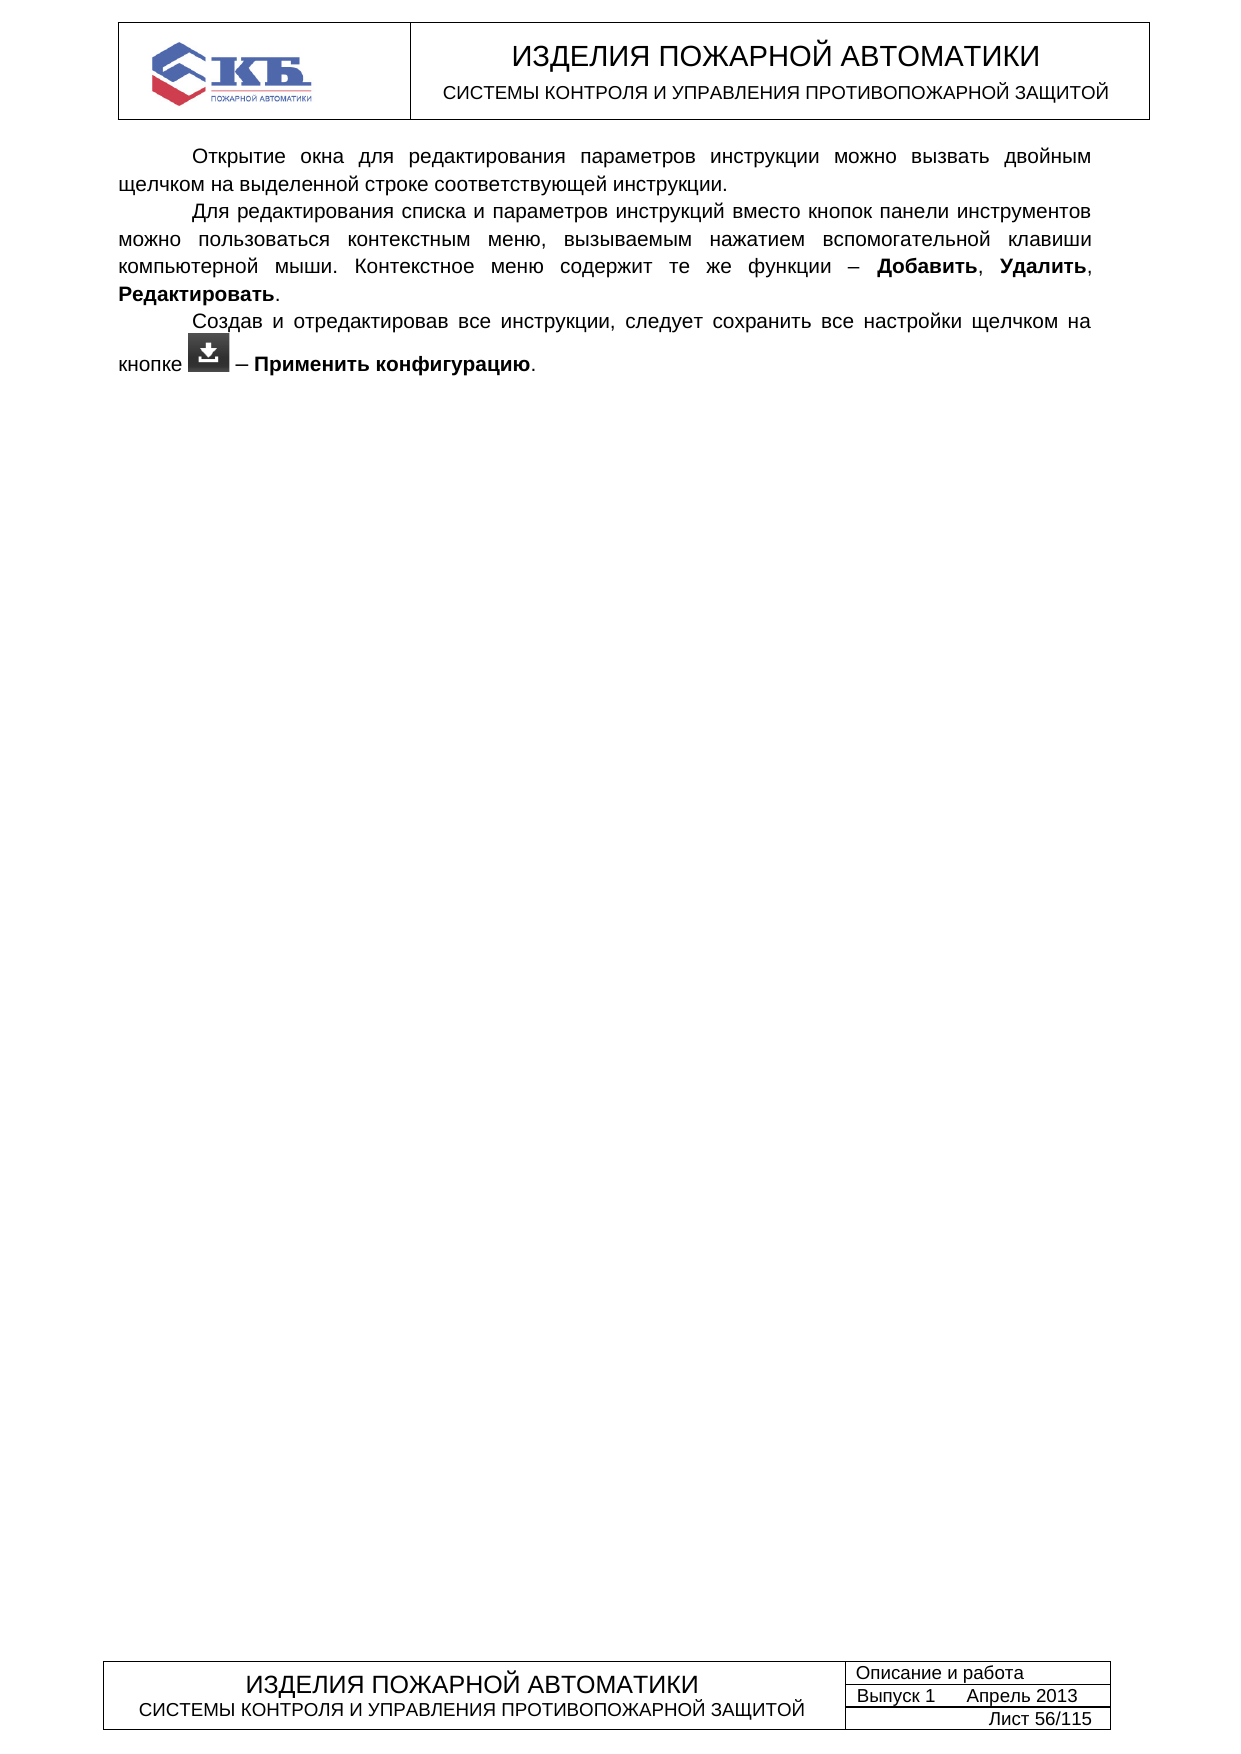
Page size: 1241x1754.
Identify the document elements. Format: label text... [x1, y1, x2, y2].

picture [148, 34, 325, 115]
picture [188, 333, 230, 372]
list Создав и отредактировав все инструкции, следует сохранить все настройки щелчком на кнопке – Применить конфигурацию. [118, 309, 1092, 377]
list Для редактирования списка и параметров инструкций вместо кнопок панели инструментов можно пользоваться контекстным меню, вызываемым нажатием вспомогательной клавиши компьютерной мыши. Контекстное меню содержит те же функции – Добавить, Удалить, Редактировать. [118, 199, 1092, 306]
list Открытие окна для редактирования параметров инструкции можно вызвать двойным щелчком на выделенной строке соответствующей инструкции. [118, 144, 1092, 196]
